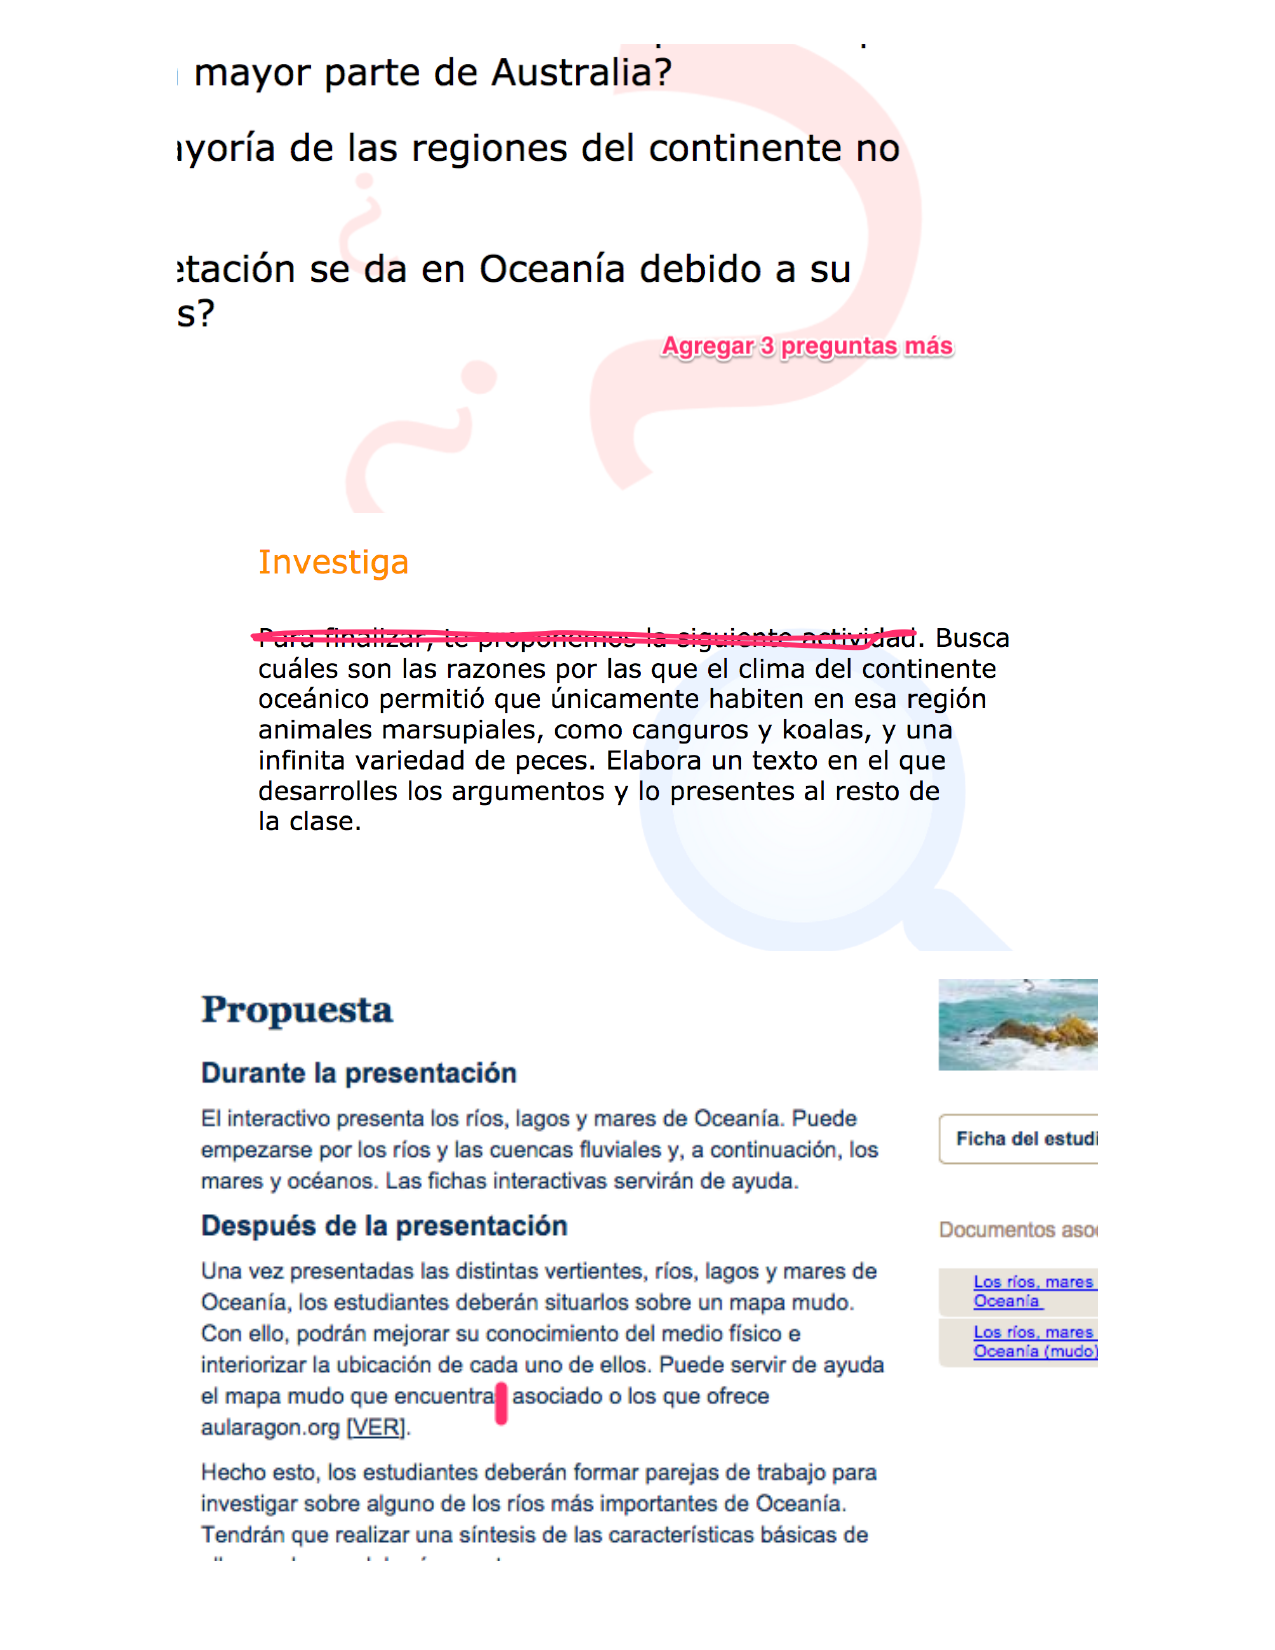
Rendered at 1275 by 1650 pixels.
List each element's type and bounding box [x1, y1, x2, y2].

picture [177, 979, 1098, 1561]
picture [177, 44, 1098, 951]
